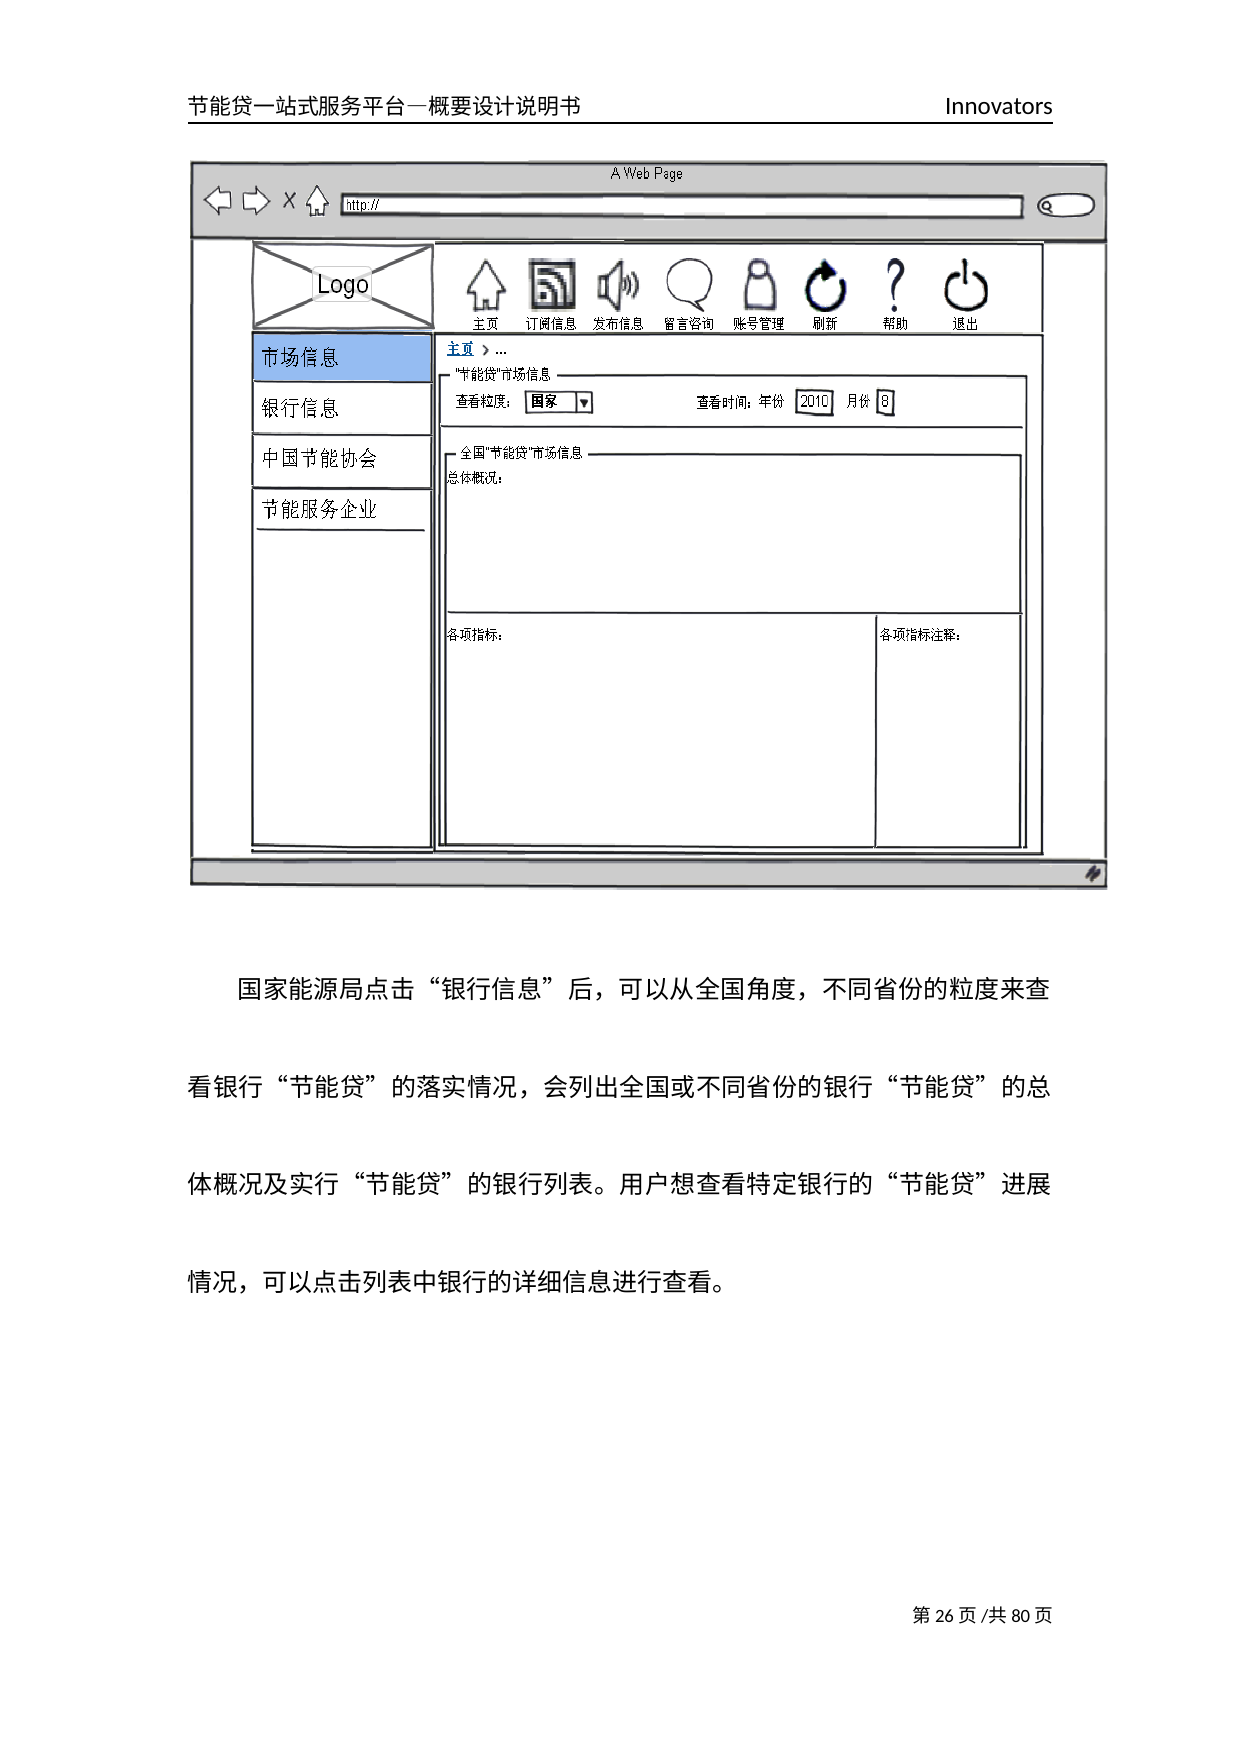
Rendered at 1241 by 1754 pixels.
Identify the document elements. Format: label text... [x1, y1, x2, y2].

picture [187, 160, 1108, 890]
text 国家能源局点击“银行信息”后，可以从全国角度，不同省份的粒度来查看银行“节能贷”的落实情况，会列出全国或不同省份的银行“节能贷”的总体概况及实行“节能贷”的银行列表。用户想查看特定银行的“节能贷”进展情况，可以点击列表中银行的详细信息进行查看。 [187, 955, 1053, 1313]
